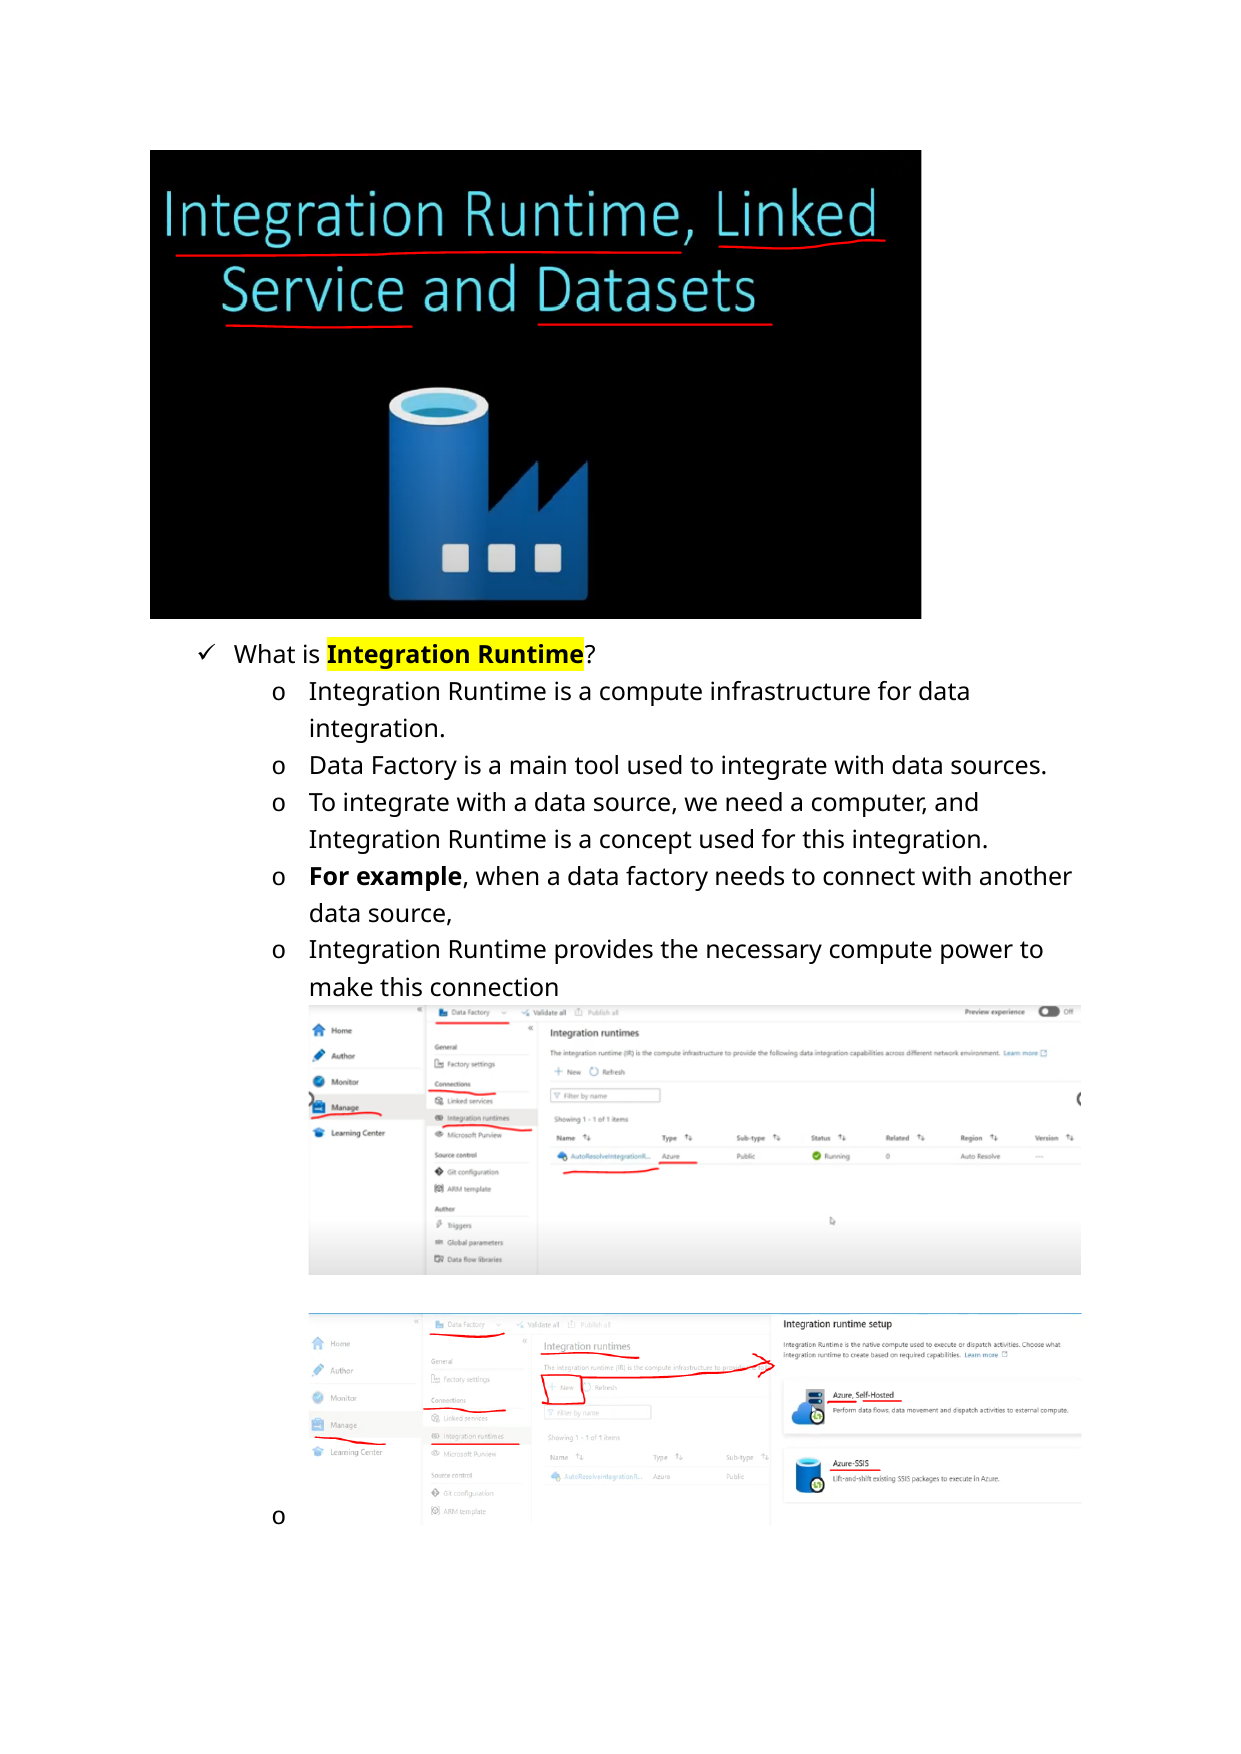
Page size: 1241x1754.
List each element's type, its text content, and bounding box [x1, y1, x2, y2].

list For example, when a data factory needs to connect with another data source, [271, 858, 1090, 929]
list Data Factory is a main tool used to integrate with data sources. [271, 748, 1090, 782]
list What is Integration Runtime? [196, 637, 327, 671]
picture [150, 150, 922, 619]
list Integration Runtime is a compute infrastructure for data integration. [271, 674, 1090, 745]
list What is Integration Runtime? [584, 637, 1090, 671]
picture [308, 1313, 1082, 1525]
list To integrate with a data source, we need a computer, and Integration Runtime is a concept used for this integration. [271, 785, 1090, 856]
picture [308, 1005, 1081, 1275]
